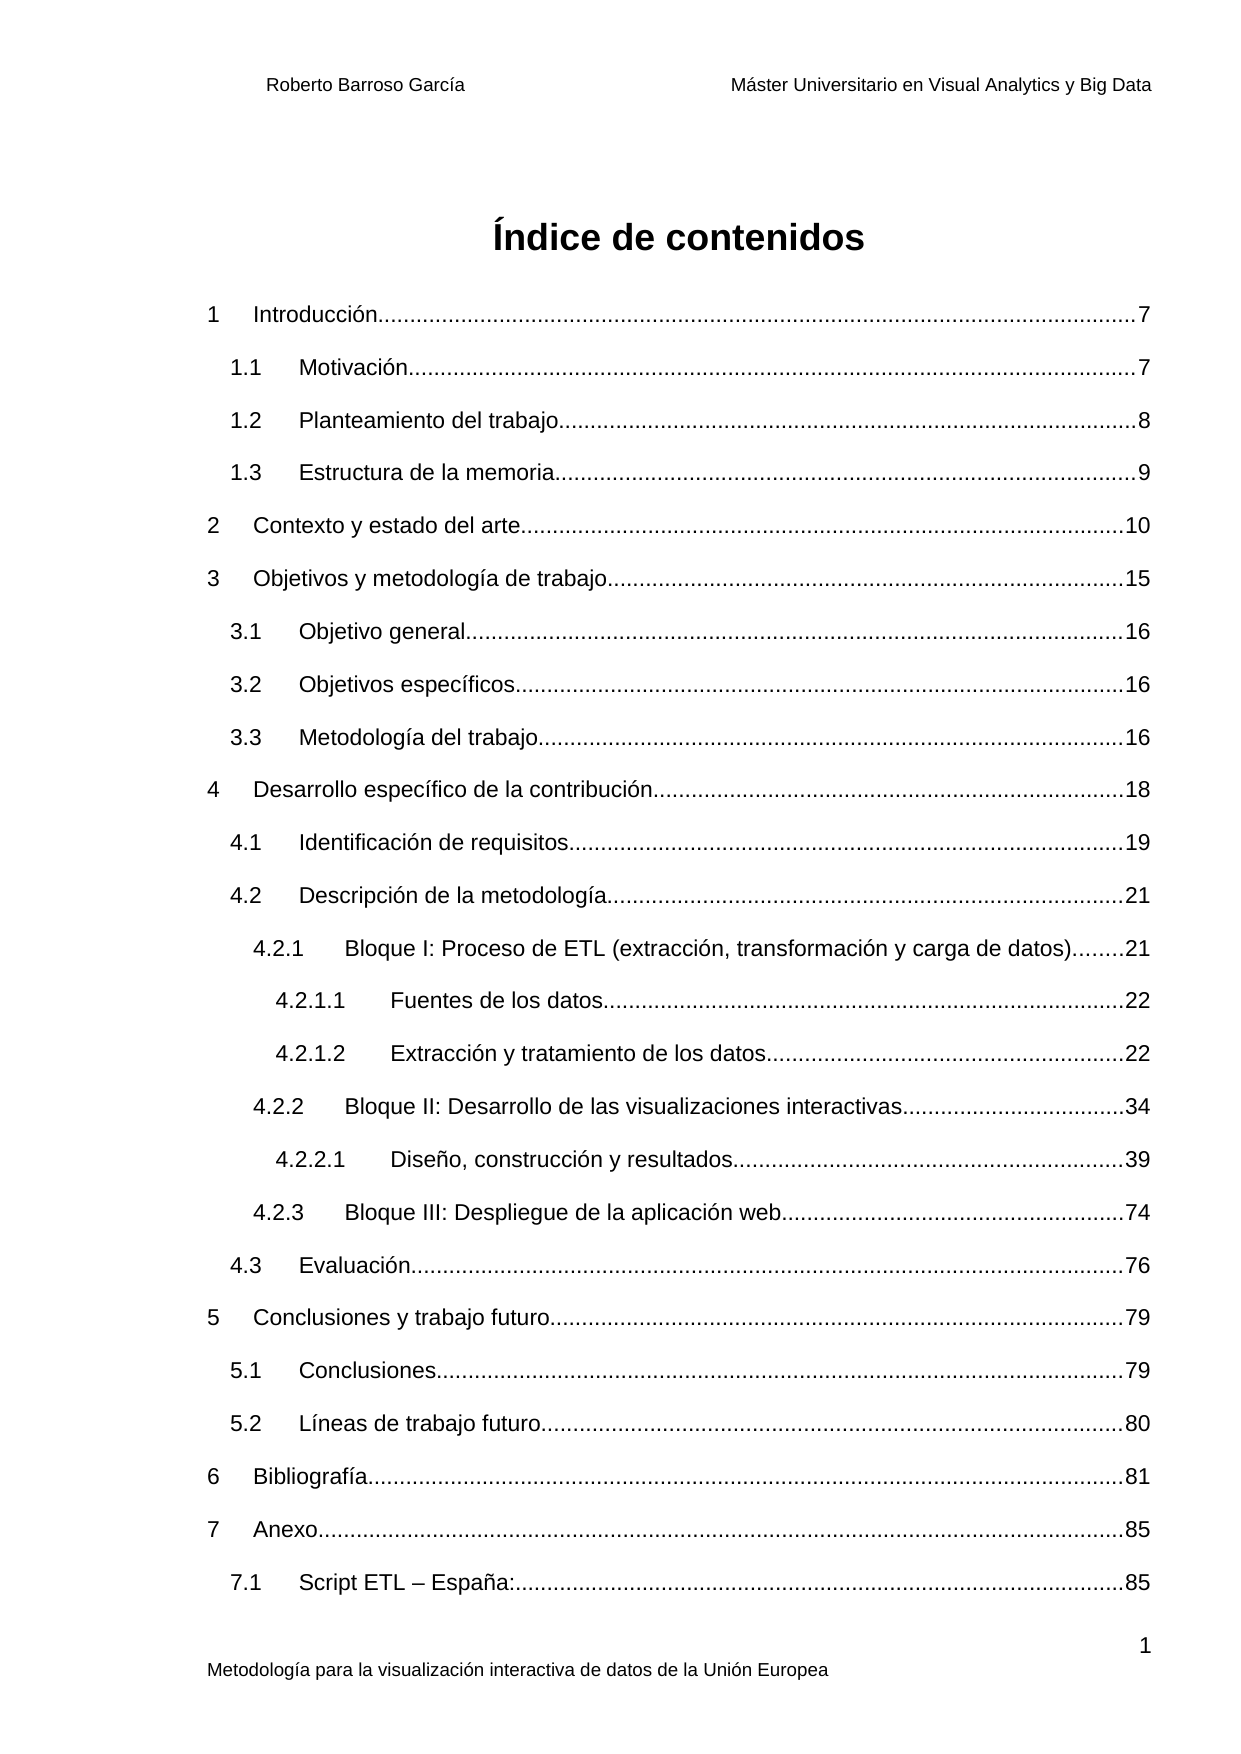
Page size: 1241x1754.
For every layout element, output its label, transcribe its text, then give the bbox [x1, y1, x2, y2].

text Índice de contenidos [207, 215, 1152, 258]
